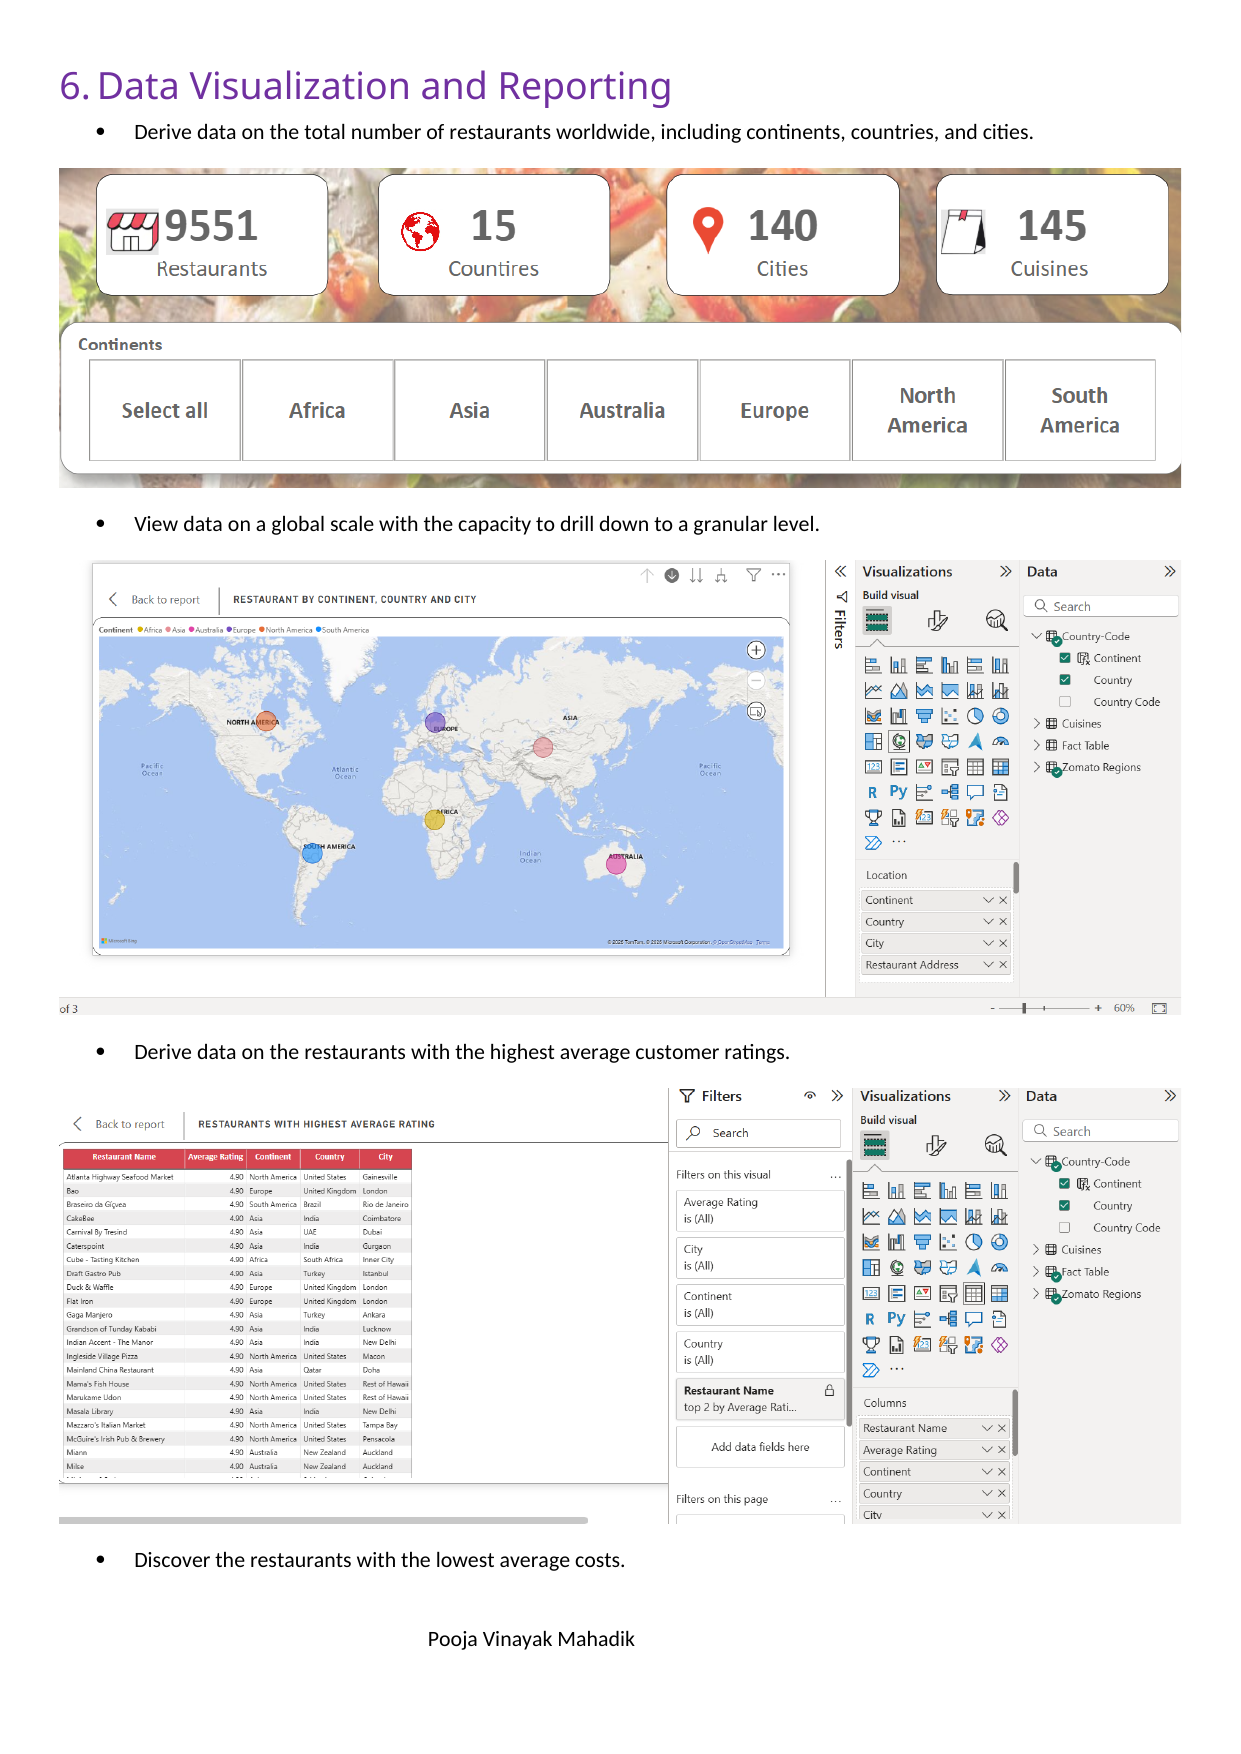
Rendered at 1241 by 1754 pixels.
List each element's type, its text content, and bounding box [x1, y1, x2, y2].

picture [59, 560, 1182, 1015]
list Derive data on the restaurants with the highest average customer ratings. [97, 1038, 1181, 1065]
subtitle Data Visualization and Reporting [59, 59, 1181, 110]
list Derive data on the total number of restaurants worldwide, including continents, countries, and cities. [97, 118, 1181, 145]
picture [59, 1088, 1182, 1524]
list View data on a global scale with the capacity to drill down to a granular level. [97, 511, 1181, 537]
picture [59, 168, 1182, 488]
list Discover the restaurants with the lowest average costs. [97, 1546, 1181, 1573]
